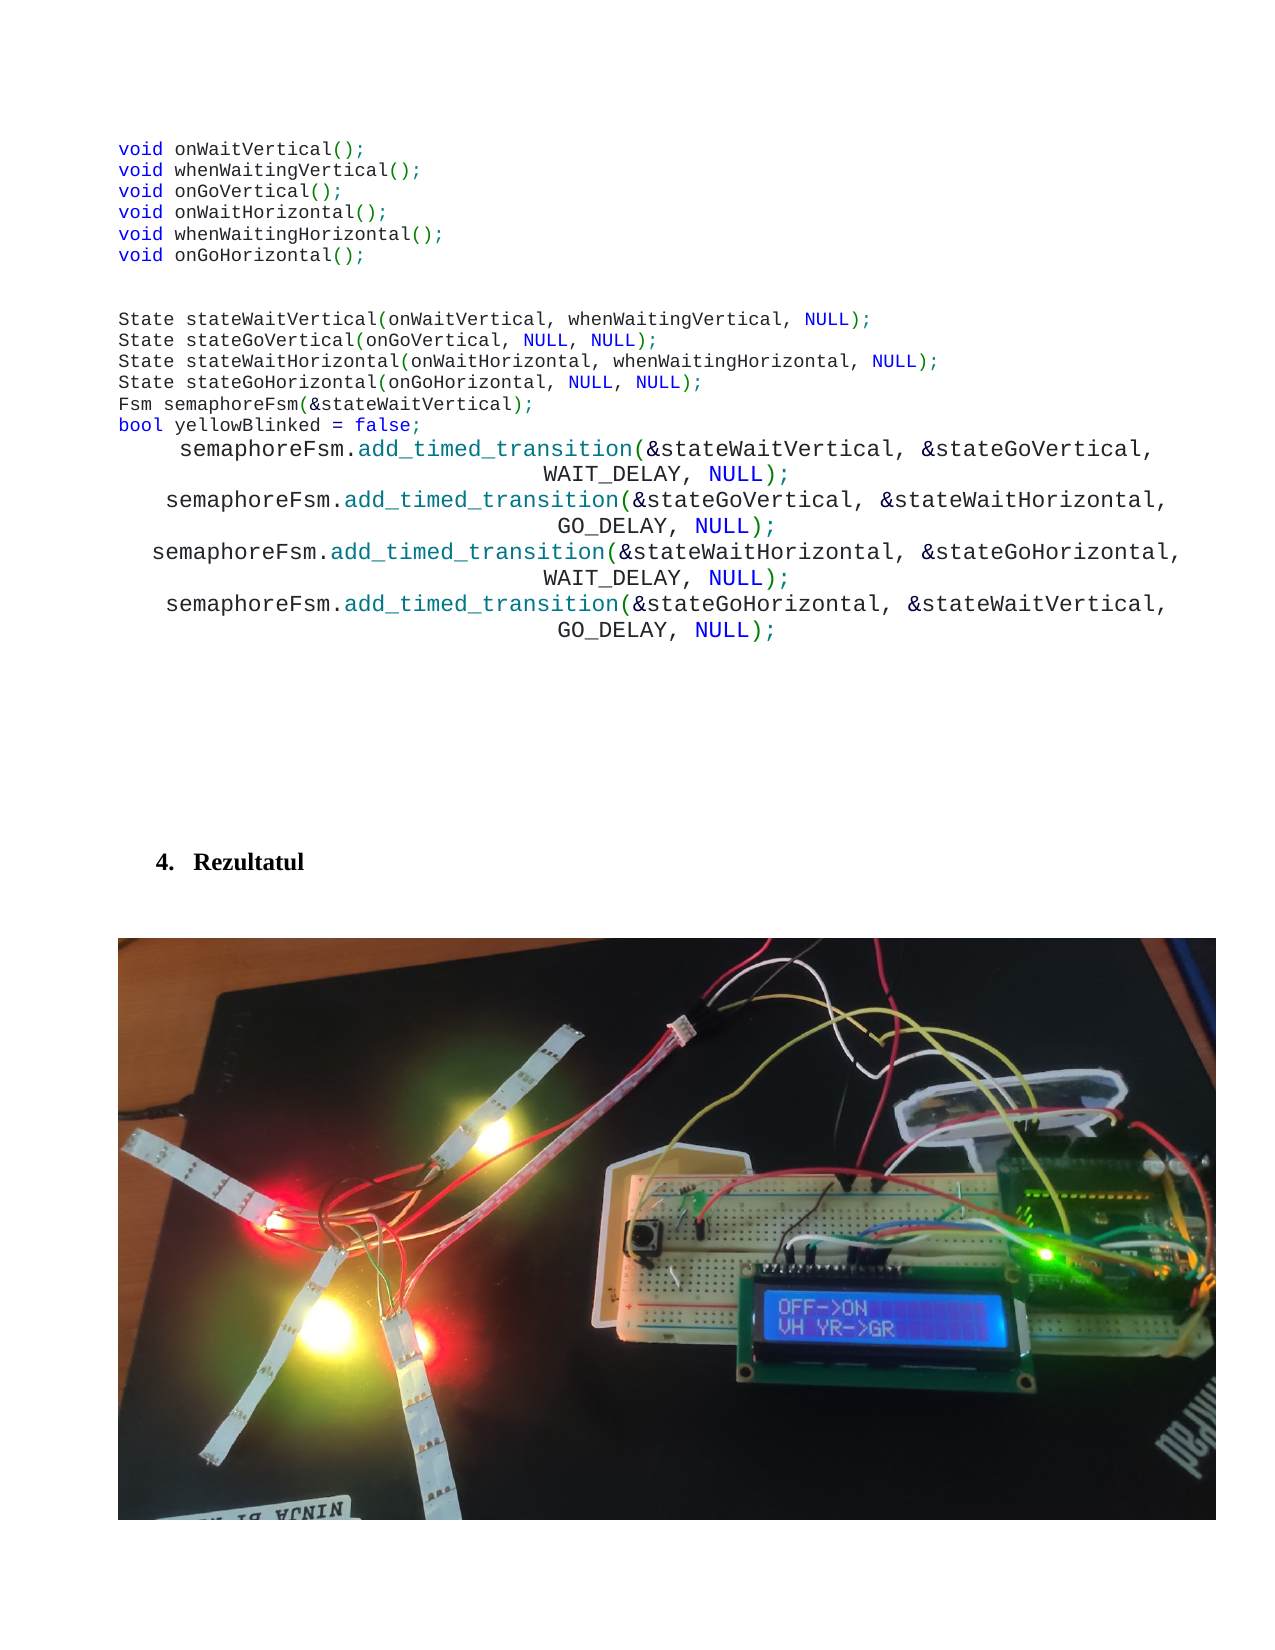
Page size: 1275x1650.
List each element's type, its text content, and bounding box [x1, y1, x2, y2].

text WAIT_DELAY, NULL); [118, 567, 1216, 592]
text semaphoreFsm.add_timed_transition(&stateWaitVertical, &stateGoVertical, [118, 437, 1216, 463]
text bool yellowBlinked = false; [118, 416, 1216, 437]
text GO_DELAY, NULL); [118, 515, 1216, 541]
list Rezultatul [156, 847, 1216, 876]
text State stateGoHorizontal(onGoHorizontal, NULL, NULL); [118, 373, 1216, 394]
text void onWaitHorizontal(); [118, 203, 1216, 224]
text GO_DELAY, NULL); [118, 618, 1216, 644]
text void whenWaitingVertical(); [118, 161, 1216, 182]
text WAIT_DELAY, NULL); [118, 463, 1216, 489]
text Fsm semaphoreFsm(&stateWaitVertical); [118, 394, 1216, 416]
text semaphoreFsm.add_timed_transition(&stateGoVertical, &stateWaitHorizontal, [118, 489, 1216, 515]
text void onGoVertical(); [118, 182, 1216, 203]
text State stateWaitHorizontal(onWaitHorizontal, whenWaitingHorizontal, NULL); [118, 352, 1216, 373]
text State stateGoVertical(onGoVertical, NULL, NULL); [118, 331, 1216, 352]
text void onGoHorizontal(); [118, 246, 1216, 267]
text semaphoreFsm.add_timed_transition(&stateWaitHorizontal, &stateGoHorizontal, [118, 541, 1216, 567]
text semaphoreFsm.add_timed_transition(&stateGoHorizontal, &stateWaitVertical, [118, 592, 1216, 618]
text void onWaitVertical(); [118, 139, 1216, 161]
text State stateWaitVertical(onWaitVertical, whenWaitingVertical, NULL); [118, 309, 1216, 331]
text void whenWaitingHorizontal(); [118, 224, 1216, 246]
picture [118, 938, 1216, 1520]
